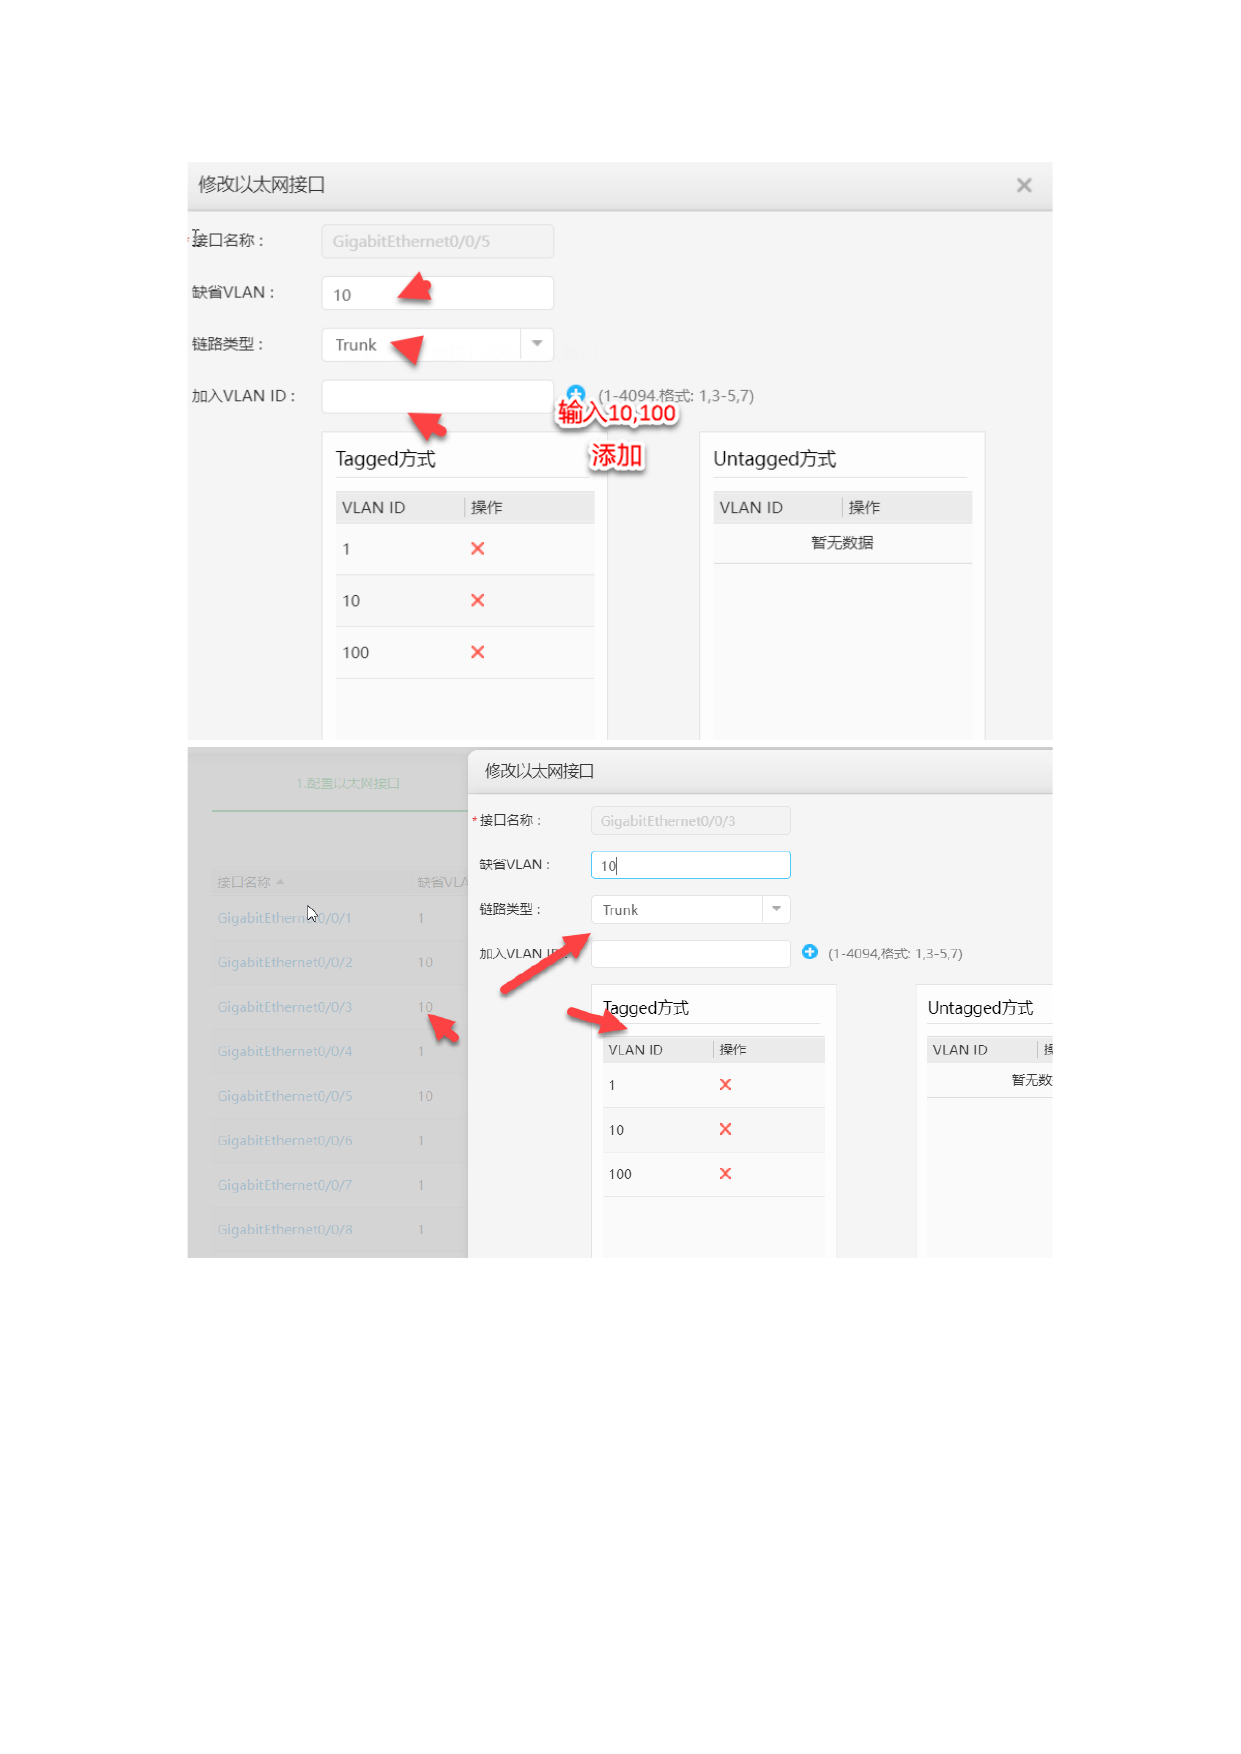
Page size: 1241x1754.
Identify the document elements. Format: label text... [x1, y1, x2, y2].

picture [187, 747, 1053, 1258]
picture [187, 162, 1053, 740]
